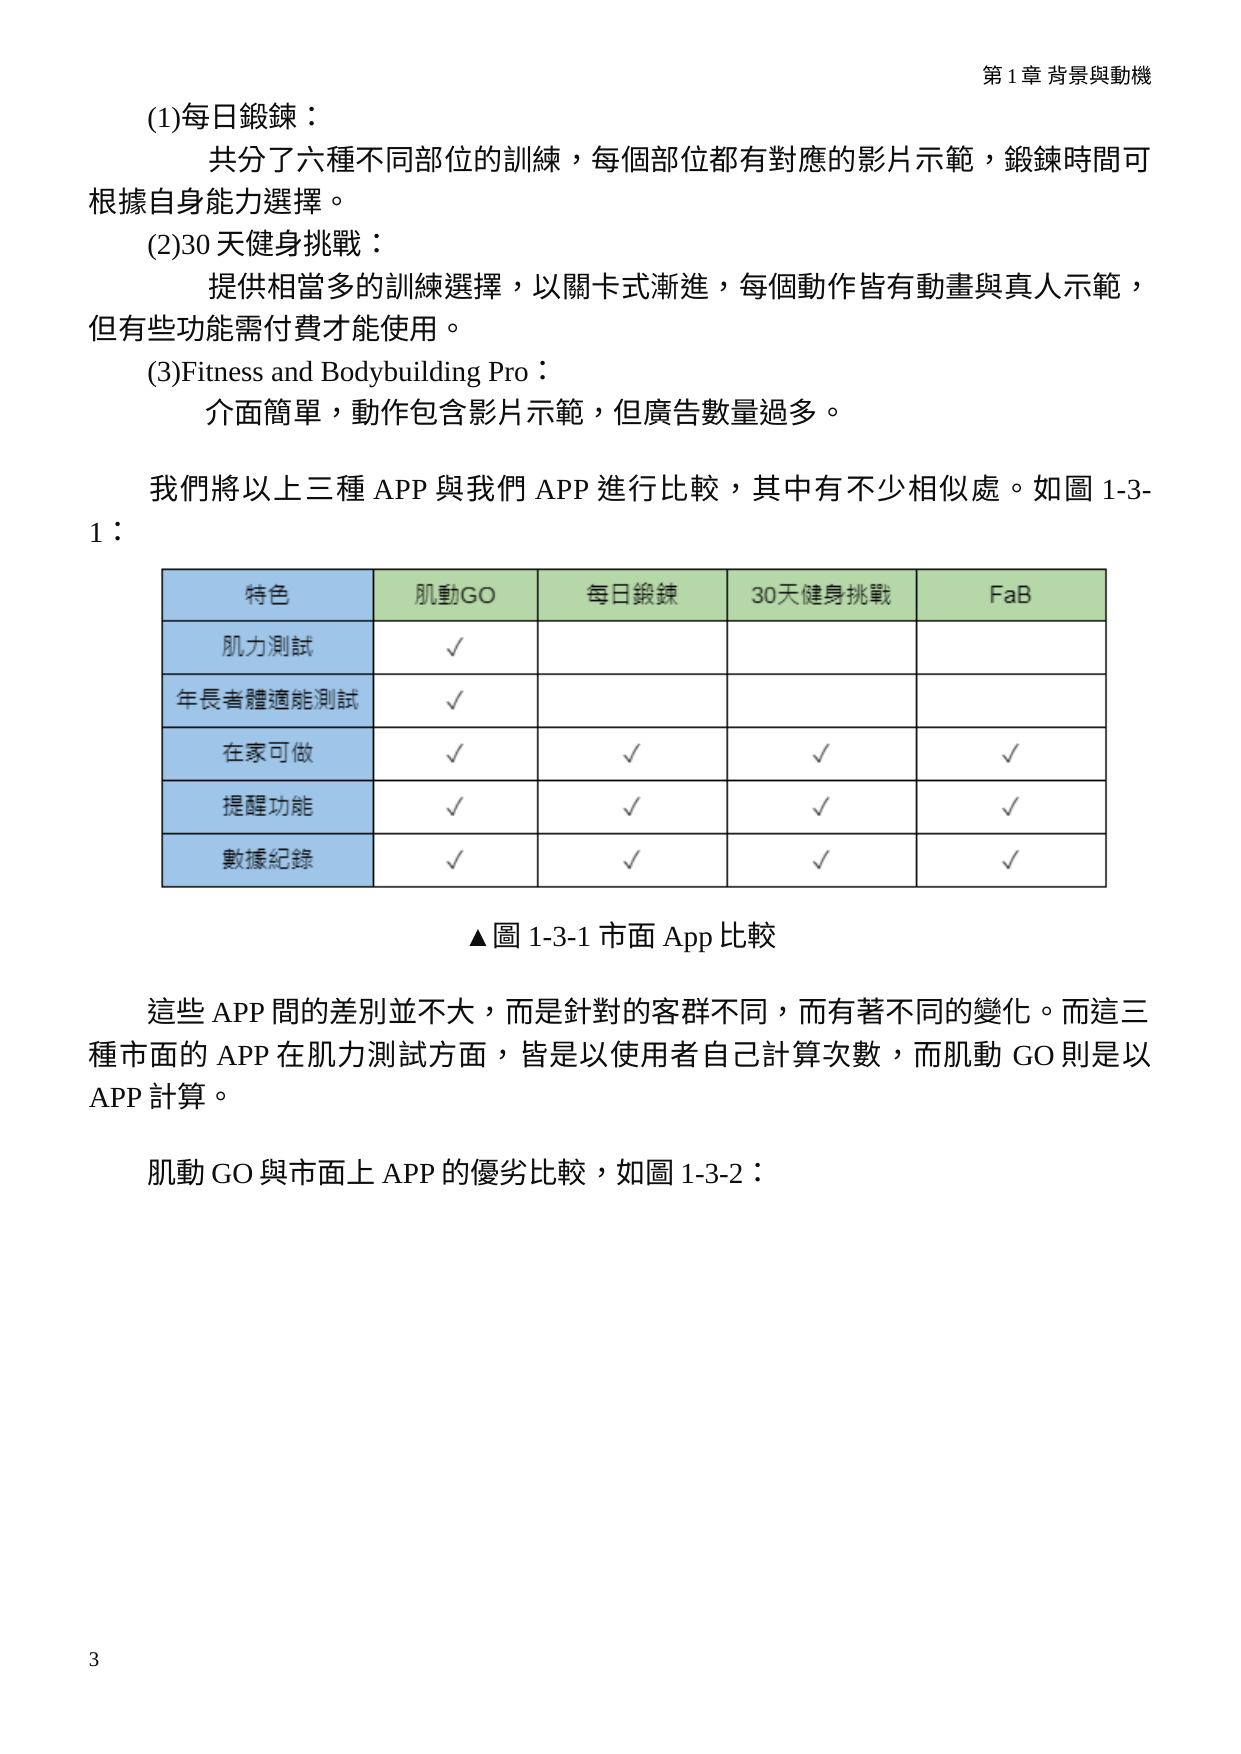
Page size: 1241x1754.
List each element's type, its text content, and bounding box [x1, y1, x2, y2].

text 我們將以上三種APP與我們APP進行比較，其中有不少相似處。如圖1-3-1： [89, 466, 1152, 551]
text 提供相當多的訓練選擇，以關卡式漸進，每個動作皆有動畫與真人示範，但有些功能需付費才能使用。 [89, 263, 1152, 348]
text 肌動GO與市面上APP的優劣比較，如圖1-3-2： [89, 1149, 1152, 1192]
text ▲圖 1-3-1 市面App比較 [30, 913, 1152, 955]
text (3)Fitness and Bodybuilding Pro： [89, 348, 1152, 390]
text (1)每日鍛鍊： [89, 94, 1152, 136]
text 介面簡單，動作包含影片示範，但廣告數量過多。 [89, 390, 1152, 432]
text (2)30天健身挑戰： [89, 221, 1152, 263]
text 共分了六種不同部位的訓練，每個部位都有對應的影片示範，鍛鍊時間可根據自身能力選擇。 [89, 136, 1152, 221]
picture [147, 550, 1129, 913]
text 這些APP間的差別並不大，而是針對的客群不同，而有著不同的變化。而這三種市面的APP在肌力測試方面，皆是以使用者自己計算次數，而肌動GO則是以APP計算。 [89, 989, 1152, 1116]
